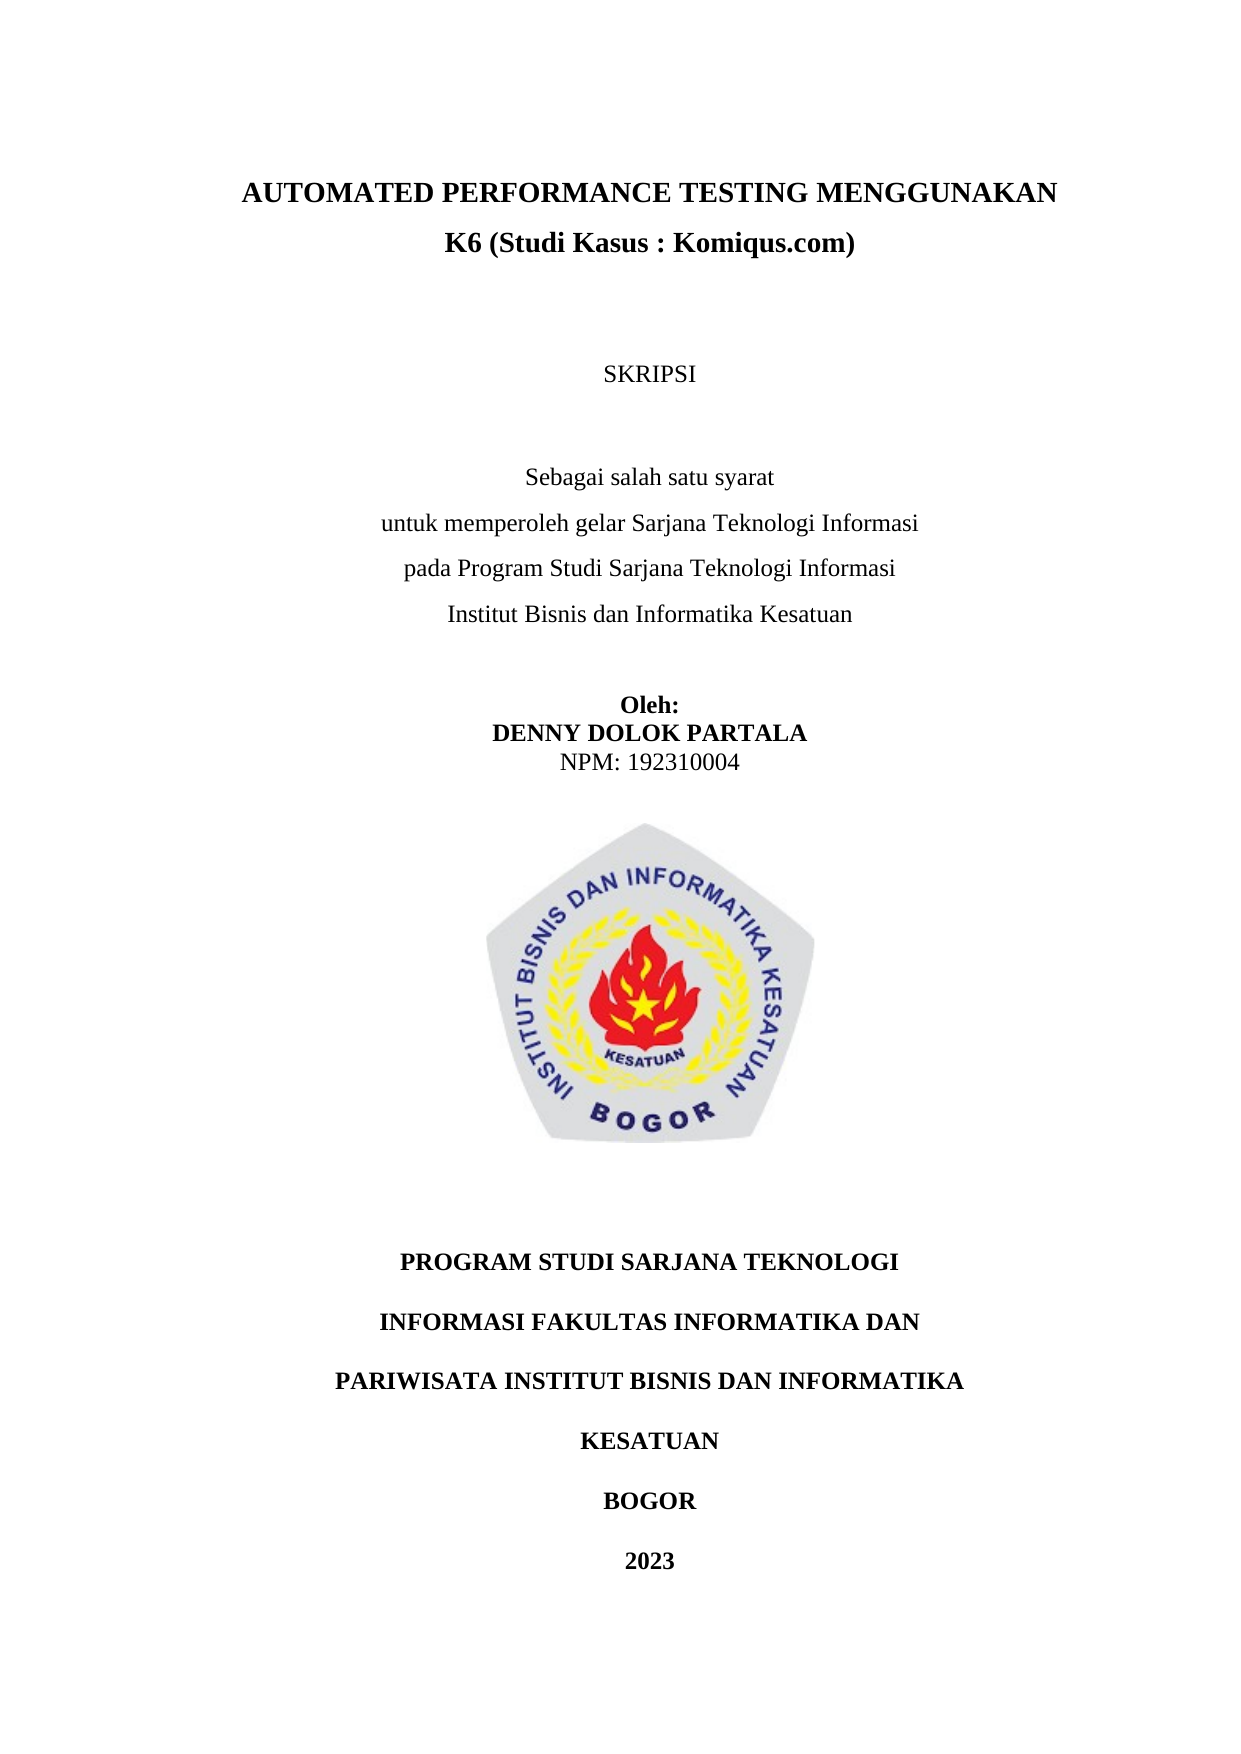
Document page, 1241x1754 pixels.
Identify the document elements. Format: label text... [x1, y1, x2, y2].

text 2023 [240, 1546, 1059, 1575]
subtitle BOGOR [324, 1486, 975, 1515]
text SKRIPSI [240, 359, 1059, 388]
text DENNY DOLOK PARTALA [240, 718, 1059, 747]
subtitle Oleh: [240, 690, 1059, 718]
text untuk memperoleh gelar Sarjana Teknologi Informasi pada Program Studi Sarjana Teknologi Informasi Institut Bisnis dan Informatika Kesatuan [381, 508, 919, 627]
subtitle AUTOMATED PERFORMANCE TESTING MENGGUNAKAN [240, 175, 1059, 209]
text Sebagai salah satu syarat [240, 462, 1059, 491]
subtitle PROGRAM STUDI SARJANA TEKNOLOGI INFORMASI FAKULTAS INFORMATIKA DAN PARIWISATA INSTITUT BISNIS DAN INFORMATIKA KESATUAN [324, 1247, 975, 1455]
text K6 (Studi Kasus : Komiqus.com) [240, 226, 1059, 259]
text NPM: 192310004 [240, 747, 1059, 776]
picture [486, 823, 815, 1143]
